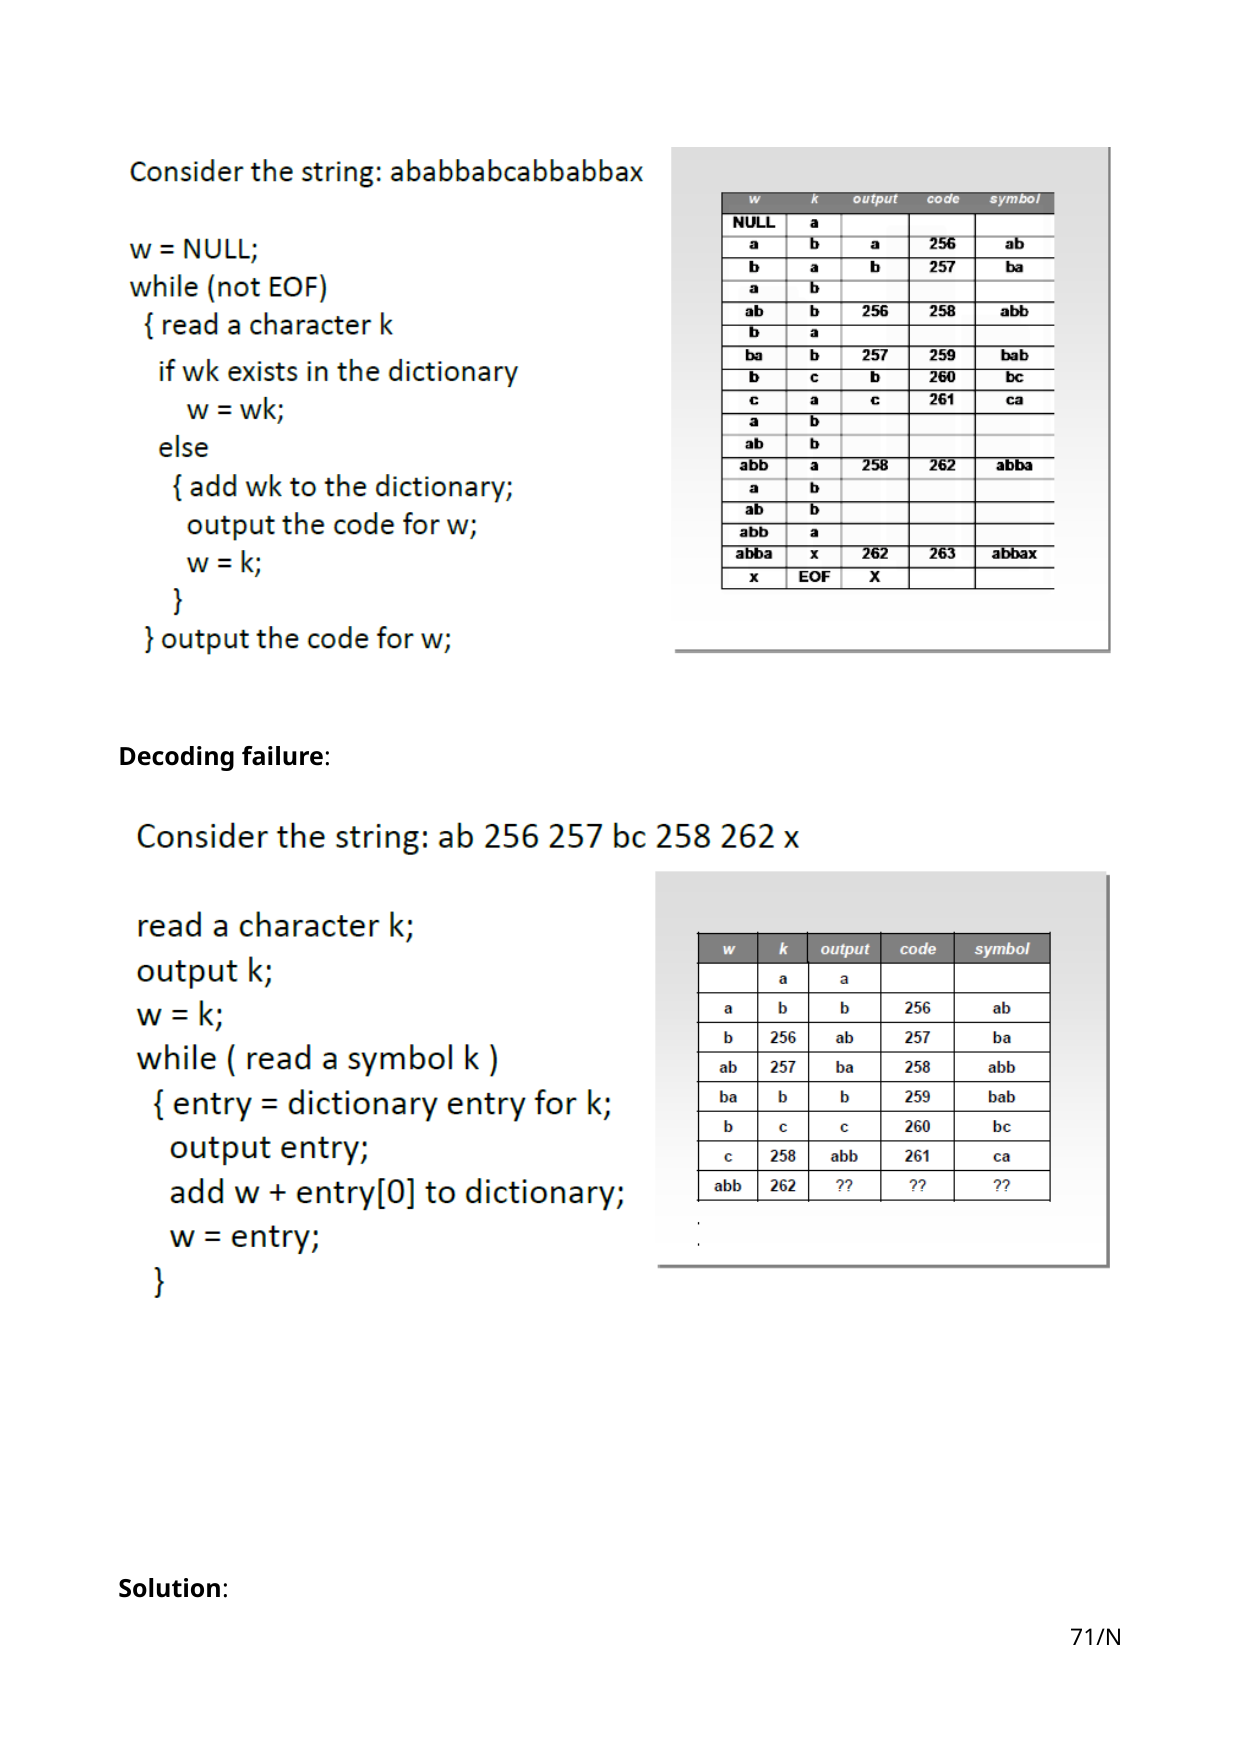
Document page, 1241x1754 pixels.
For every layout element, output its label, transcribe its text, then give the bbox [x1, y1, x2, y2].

picture [118, 147, 1123, 663]
text Decoding failure: [118, 738, 1122, 772]
picture [118, 811, 1123, 1311]
text Solution: [118, 1570, 1122, 1604]
